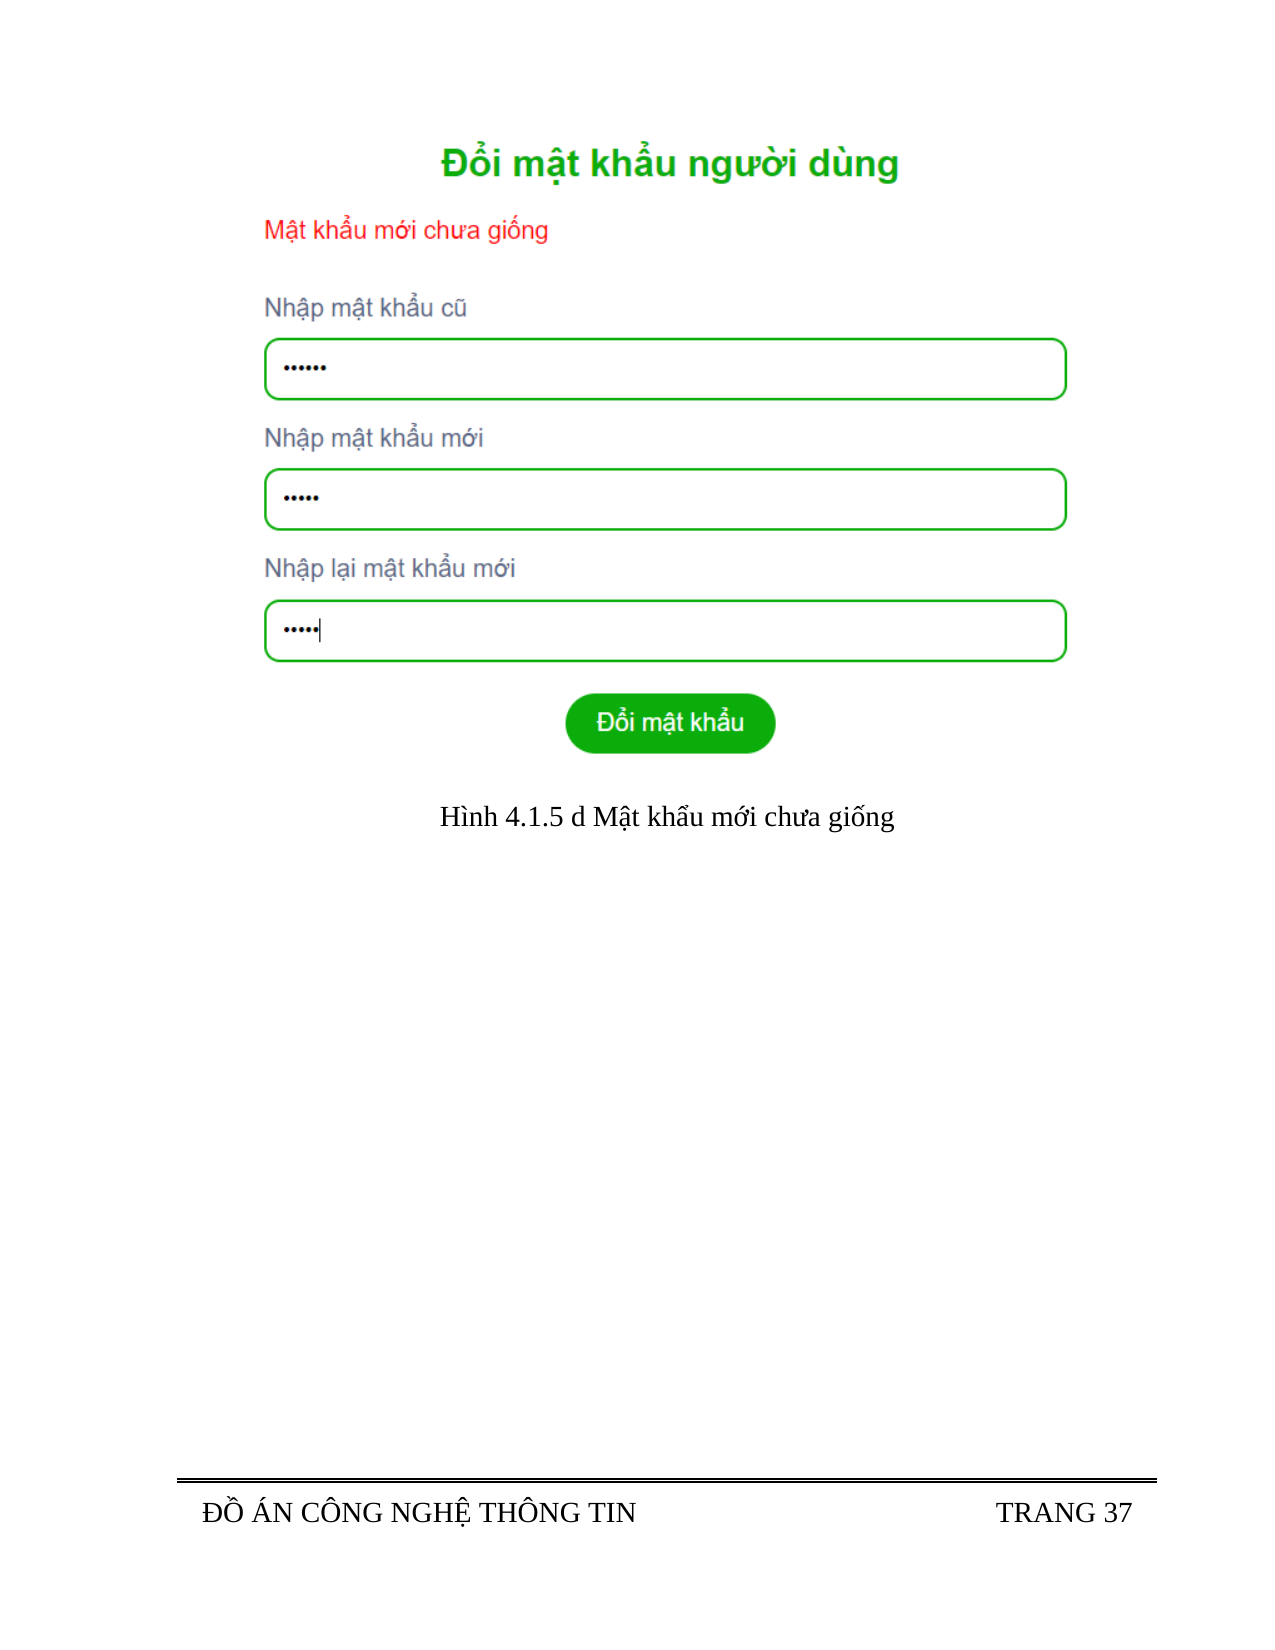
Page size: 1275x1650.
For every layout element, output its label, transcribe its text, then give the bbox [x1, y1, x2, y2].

picture [218, 121, 1116, 770]
text Hình 4.1.5 d Mật khẩu mới chưa giống [177, 799, 1157, 833]
